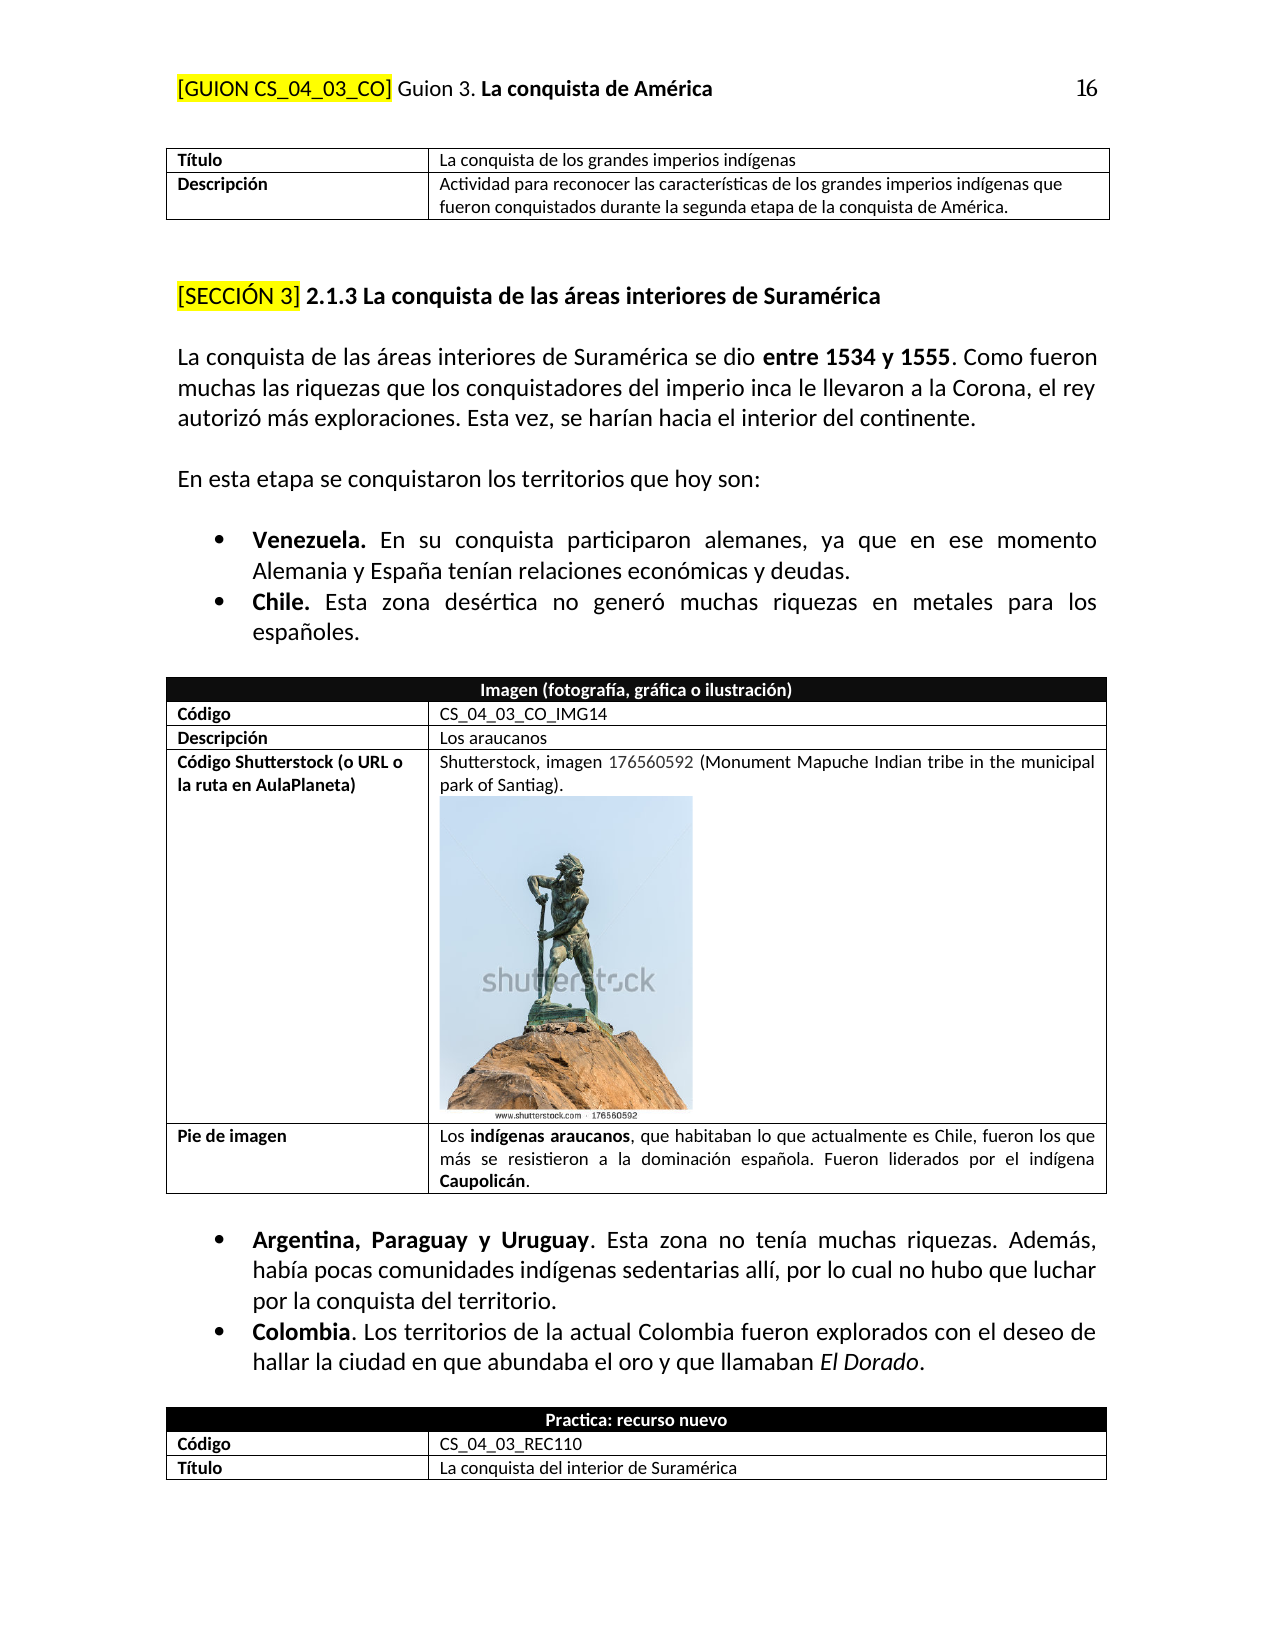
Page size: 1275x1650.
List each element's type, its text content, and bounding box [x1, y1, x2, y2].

table_cell Título [167, 149, 428, 172]
text En esta etapa se conquistaron los territorios que hoy son: [177, 464, 1098, 494]
text La conquista de las áreas interiores de Suramérica se dio entre 1534 y 1555. Como fueron muchas las riquezas que los conquistadores del imperio inca le llevaron a la Corona, el rey autorizó más exploraciones. Esta vez, se harían hacia el interior del continente. [177, 342, 1098, 433]
table_cell La conquista de los grandes imperios indígenas [429, 149, 1109, 172]
table_cell Código [167, 702, 428, 725]
table_cell Actividad para reconocer las características de los grandes imperios indígenas que fueron conquistados durante la segunda etapa de la conquista de América. [429, 173, 1109, 218]
table_cell Código [167, 1432, 428, 1455]
table_cell Título [167, 1456, 428, 1479]
table_header Practica: recurso nuevo [167, 1408, 1106, 1431]
table_cell Descripción [167, 726, 428, 749]
table_cell Descripción [167, 173, 428, 218]
picture [439, 796, 693, 1123]
table_cell Los araucanos [429, 726, 1106, 749]
table_cell CS_04_03_CO_IMG14 [429, 702, 1106, 725]
table_cell Pie de imagen [167, 1124, 428, 1193]
table_header Imagen (fotografía, gráfica o ilustración) [167, 678, 1106, 701]
list Colombia. Los territorios de la actual Colombia fueron explorados con el deseo de hallar la ciudad en que abundaba el oro y que llamaban El Dorado. [215, 1316, 1098, 1377]
table_cell Los indígenas araucanos, que habitaban lo que actualmente es Chile, fueron los que más se resistieron a la dominación española. Fueron liderados por el indígena Caupolicán. [429, 1124, 1106, 1193]
table_cell Shutterstock, imagen 176560592 (Monument Mapuche Indian tribe in the municipal park of Santiag). [429, 750, 1106, 1123]
list Venezuela. En su conquista participaron alemanes, ya que en ese momento Alemania y España tenían relaciones económicas y deudas. [215, 525, 1098, 586]
table_cell CS_04_03_REC110 [429, 1432, 1106, 1455]
table_cell La conquista del interior de Suramérica [429, 1456, 1106, 1479]
table_cell Código Shutterstock (o URL o la ruta en AulaPlaneta) [167, 750, 428, 1123]
text [SECCIÓN 3] 2.1.3 La conquista de las áreas interiores de Suramérica [300, 281, 1098, 311]
list Argentina, Paraguay y Uruguay. Esta zona no tenía muchas riquezas. Además, había pocas comunidades indígenas sedentarias allí, por lo cual no hubo que luchar por la conquista del territorio. [215, 1224, 1098, 1316]
list Chile. Esta zona desértica no generó muchas riquezas en metales para los españoles. [215, 586, 1098, 647]
